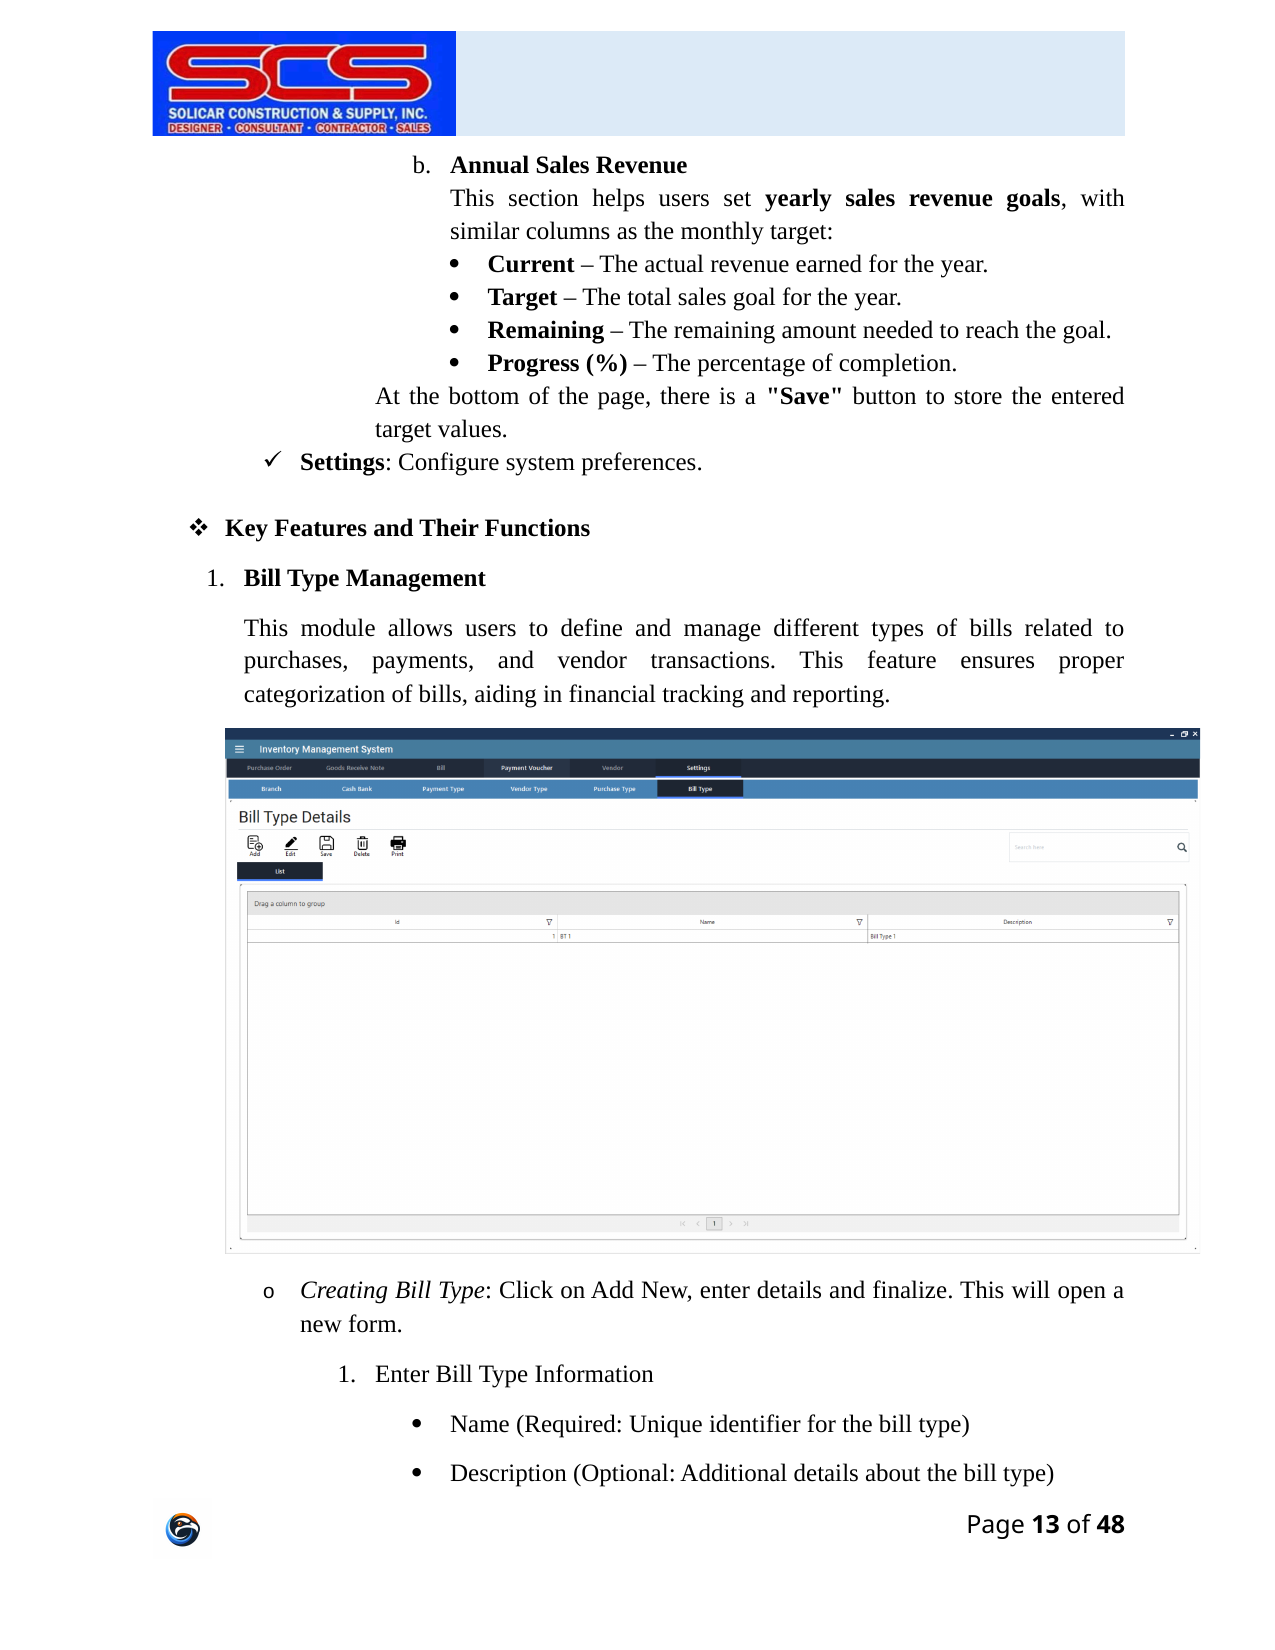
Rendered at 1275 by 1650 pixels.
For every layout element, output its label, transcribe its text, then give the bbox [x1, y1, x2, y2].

list Bill Type Management [206, 563, 1125, 592]
list Progress (%) – The percentage of completion. [450, 348, 1125, 377]
list Description (Optional: Additional details about the bill type) [412, 1458, 1125, 1487]
list Remaining – The remaining amount needed to reach the goal. [450, 315, 1125, 344]
list Enter Bill Type Information [337, 1359, 1125, 1388]
list Target – The total sales goal for the year. [450, 282, 1125, 311]
list Settings: Configure system preferences. [262, 447, 1125, 476]
list Name (Required: Unique identifier for the bill type) [412, 1409, 1125, 1438]
list Creating Bill Type: Click on Add New, enter details and finalize. This will open a new form. [262, 1276, 1125, 1338]
list Key Features and Their Functions [187, 513, 1125, 542]
list Annual Sales Revenue [412, 150, 1125, 179]
picture [152, 31, 456, 136]
list Current – The actual revenue earned for the year. [450, 249, 1125, 278]
list At the bottom of the page, there is a "Save" button to store the entered target values. [375, 381, 1125, 443]
text This module allows users to define and manage different types of bills related to purchases, payments, and vendor transactions. This feature ensures proper categorization of bills, aiding in financial tracking and reporting. [244, 613, 1125, 707]
list This section helps users set yearly sales revenue goals, with similar columns as the monthly target: [450, 183, 1125, 245]
picture [225, 728, 1200, 1254]
picture [152, 1498, 213, 1559]
